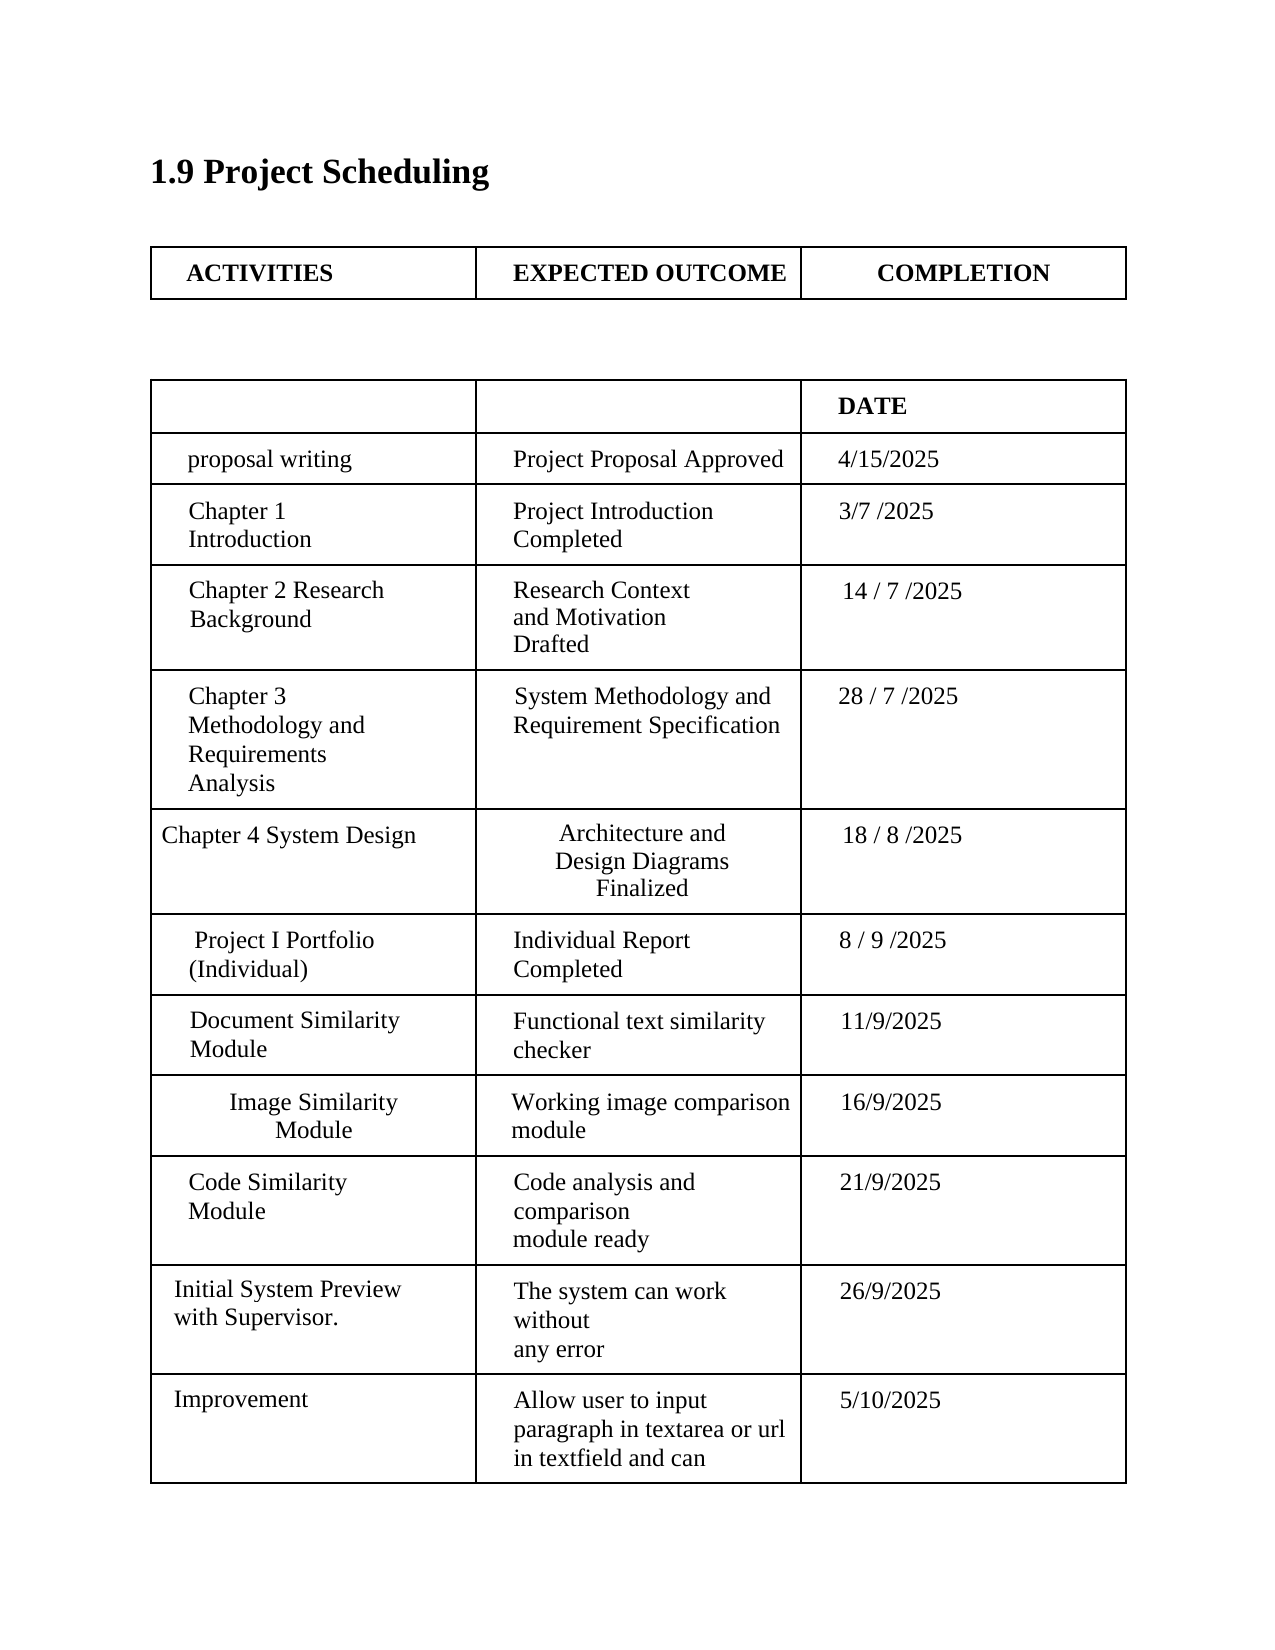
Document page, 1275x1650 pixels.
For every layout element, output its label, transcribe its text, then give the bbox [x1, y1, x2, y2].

table_header EXPECTED OUTCOME [477, 248, 800, 298]
table_cell Chapter 3 Methodology and Requirements Analysis [152, 671, 475, 807]
table_cell System Methodology and Requirement Specification [477, 671, 800, 807]
subtitle 1.9 Project Scheduling [150, 150, 1125, 191]
table_cell Research Context and Motivation Drafted [477, 566, 800, 669]
table_cell 8 / 9 /2025 [802, 915, 1125, 994]
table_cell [477, 1375, 800, 1482]
table_cell Functional text similarity checker [477, 996, 800, 1074]
table_cell Working image comparison module [477, 1076, 800, 1154]
table_cell Chapter 4 System Design [152, 810, 475, 912]
table_cell 18 / 8 /2025 [802, 810, 1125, 912]
table_cell Architecture and Design Diagrams Finalized [477, 810, 800, 912]
table_cell 11/9/2025 [802, 996, 1125, 1074]
table_cell 3/7 /2025 [802, 485, 1125, 564]
table_cell 28 / 7 /2025 [802, 671, 1125, 807]
table_cell Document Similarity Module [152, 996, 475, 1074]
table_cell Project Proposal Approved [477, 434, 800, 483]
table_cell 14 / 7 /2025 [802, 566, 1125, 669]
table_cell Initial System Preview with Supervisor. [152, 1266, 475, 1373]
table_header DATE [802, 381, 1125, 432]
table_cell The system can work without any error [477, 1266, 800, 1373]
table_cell 4/15/2025 [802, 434, 1125, 483]
table_cell Code Similarity Module [152, 1157, 475, 1264]
table_cell Individual Report Completed [477, 915, 800, 994]
table_header [152, 381, 475, 432]
table_cell Project Introduction Completed [477, 485, 800, 564]
table_cell 16/9/2025 [802, 1076, 1125, 1154]
table_cell Chapter 1 Introduction [152, 485, 475, 564]
table_cell proposal writing [152, 434, 475, 483]
table_cell Improvement [152, 1375, 475, 1482]
table_header ACTIVITIES [152, 248, 475, 298]
table_cell Image Similarity Module [152, 1076, 475, 1154]
table_cell Project I Portfolio (Individual) [152, 915, 475, 994]
table_cell 5/10/2025 [802, 1375, 1125, 1482]
table_cell Code analysis and comparison module ready [477, 1157, 800, 1264]
table_cell 21/9/2025 [802, 1157, 1125, 1264]
table_header COMPLETION [802, 248, 1125, 298]
table_header [477, 381, 800, 432]
table_cell 26/9/2025 [802, 1266, 1125, 1373]
table_cell Chapter 2 Research Background [152, 566, 475, 669]
